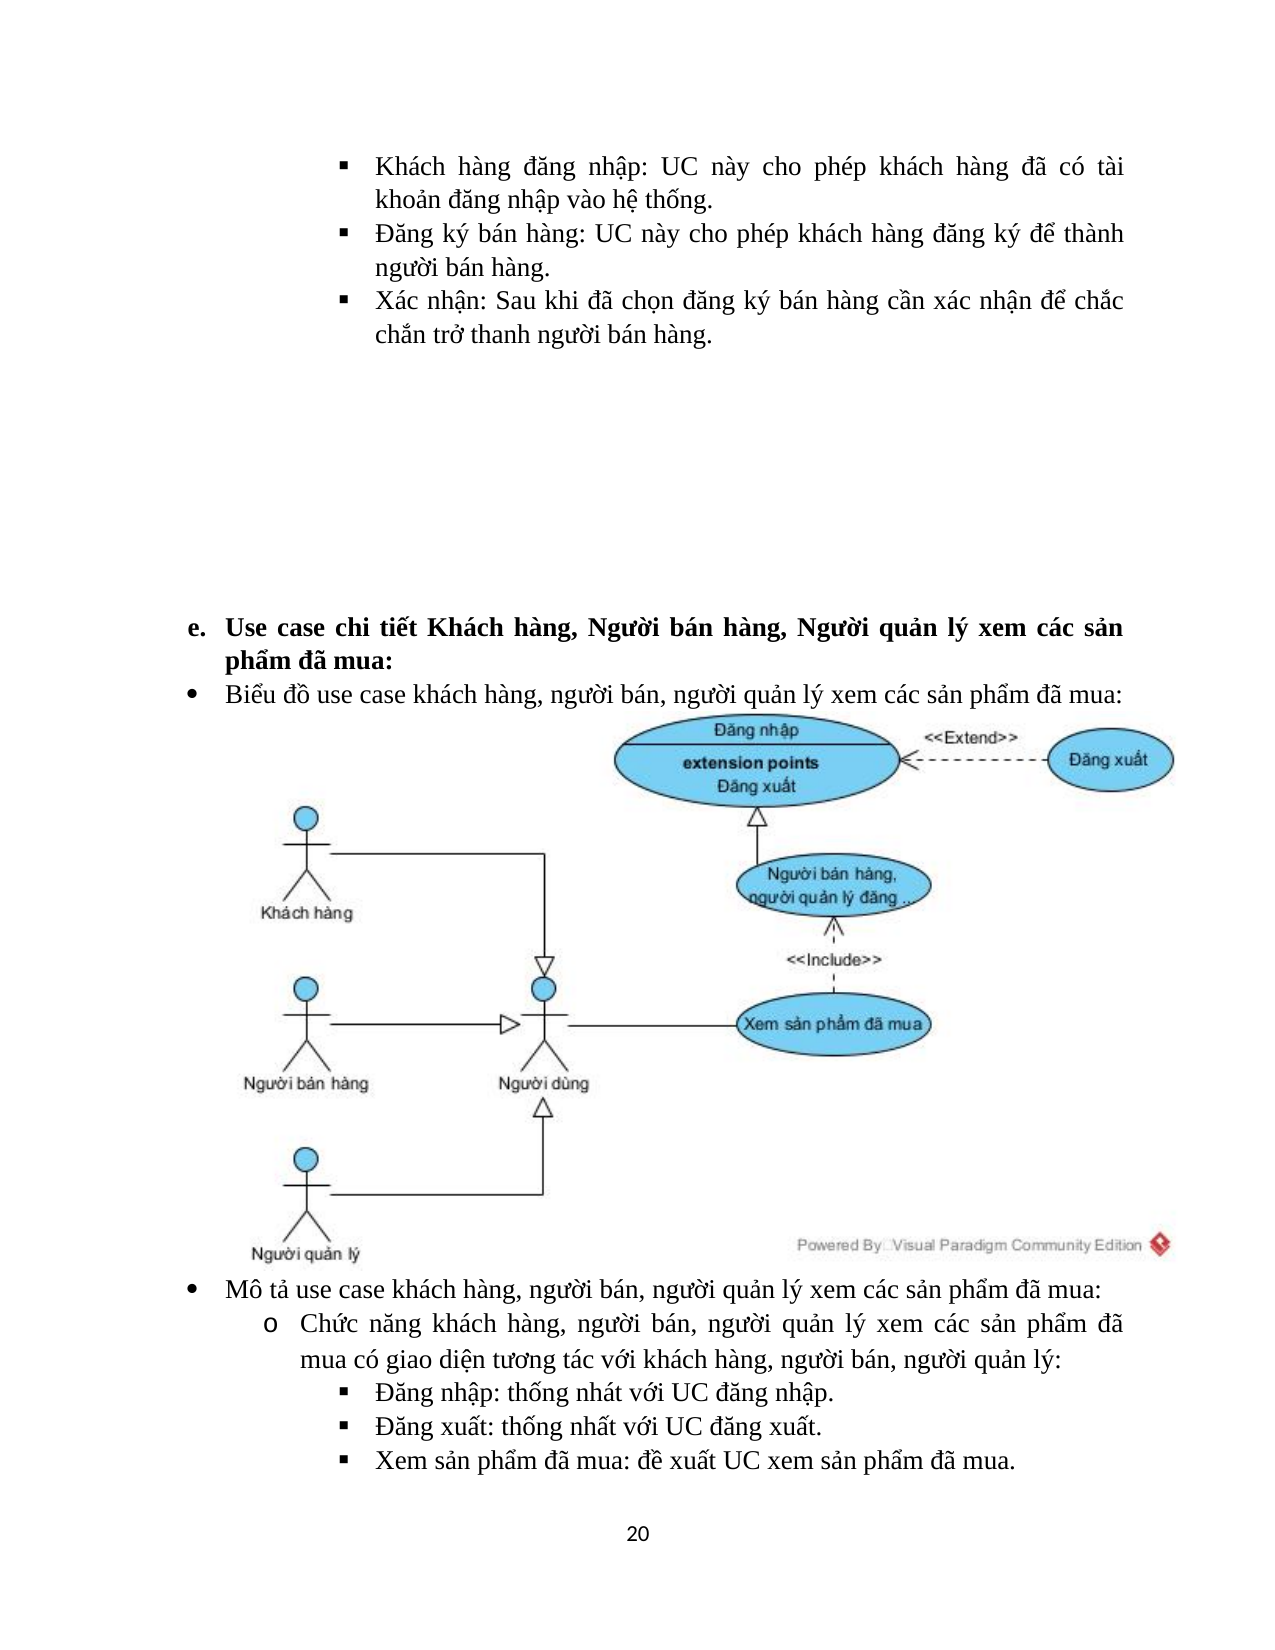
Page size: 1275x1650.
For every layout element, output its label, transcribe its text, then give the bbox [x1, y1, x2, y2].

list Xem sản phẩm đã mua: đề xuất UC xem sản phẩm đã mua. [337, 1444, 1125, 1475]
list Mô tả use case khách hàng, người bán, người quản lý xem các sản phẩm đã mua: [187, 1273, 1125, 1304]
list Khách hàng đăng nhập: UC này cho phép khách hàng đã có tài khoản đăng nhập vào hệ thống. [337, 150, 1125, 215]
list Đăng nhập: thống nhát với UC đăng nhập. [337, 1376, 1125, 1407]
picture [225, 711, 1179, 1271]
list Xác nhận: Sau khi đã chọn đăng ký bán hàng cần xác nhận để chắc chắn trở thanh người bán hàng. [337, 284, 1125, 349]
list Biểu đồ use case khách hàng, người bán, người quản lý xem các sản phẩm đã mua: [187, 678, 1125, 709]
list Đăng xuất: thống nhất với UC đăng xuất. [337, 1410, 1125, 1441]
list Đăng ký bán hàng: UC này cho phép khách hàng đăng ký để thành người bán hàng. [337, 217, 1125, 282]
list Chức năng khách hàng, người bán, người quản lý xem các sản phẩm đã mua có giao diện tương tác với khách hàng, người bán, người quản lý: [262, 1307, 1125, 1374]
list Use case chi tiết Khách hàng, Người bán hàng, Người quản lý xem các sản phẩm đã mua: [187, 611, 1125, 675]
